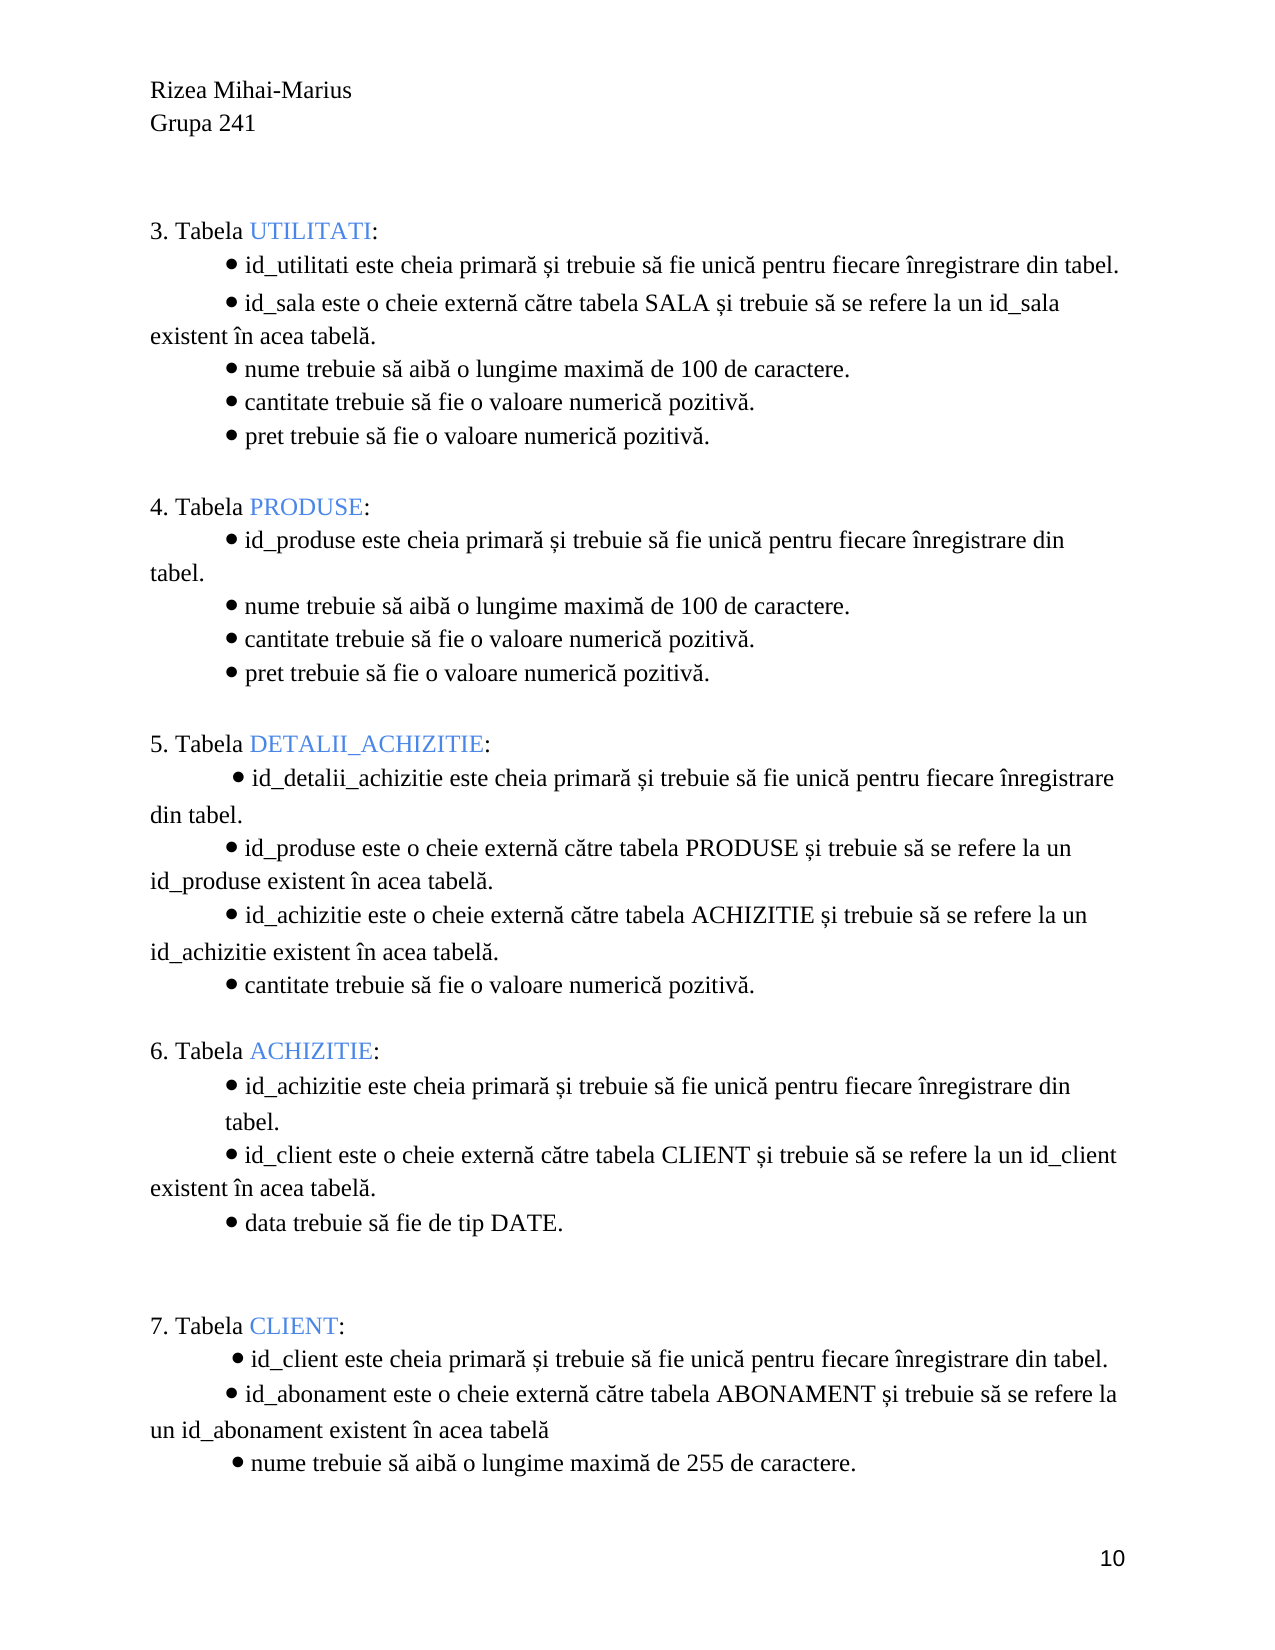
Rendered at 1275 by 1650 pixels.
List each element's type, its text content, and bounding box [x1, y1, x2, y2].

text ⦁ id_detalii_achizitie este cheia primară și trebuie să fie unică pentru fiecare înregistrare din tabel. [150, 762, 1125, 829]
text ⦁ pret trebuie să fie o valoare numerică pozitivă. [150, 657, 1125, 691]
text 6. Tabela ACHIZITIE: [150, 1036, 1125, 1065]
text ⦁ nume trebuie să aibă o lungime maximă de 255 de caractere. [225, 1448, 1125, 1477]
text ⦁ id_sala este o cheie externă către tabela SALA și trebuie să se refere la un id_sala existent în acea tabelă. [150, 288, 1125, 350]
text 5. Tabela DETALII_ACHIZITIE: [150, 729, 1125, 758]
text ⦁ id_achizitie este o cheie externă către tabela ACHIZITIE și trebuie să se refere la un id_achizitie existent în acea tabelă. [150, 899, 1125, 966]
text ⦁ id_client este o cheie externă către tabela CLIENT și trebuie să se refere la un id_client existent în acea tabelă. [150, 1140, 1125, 1202]
text ⦁ id_abonament este o cheie externă către tabela ABONAMENT și trebuie să se refere la un id_abonament existent în acea tabelă [150, 1377, 1125, 1444]
text ⦁ id_client este cheia primară și trebuie să fie unică pentru fiecare înregistrare din tabel. [150, 1344, 1125, 1373]
text ⦁ id_utilitati este cheia primară și trebuie să fie unică pentru fiecare înregistrare din tabel. [150, 249, 1125, 283]
text ⦁ data trebuie să fie de tip DATE. [150, 1206, 1125, 1240]
text ⦁ cantitate trebuie să fie o valoare numerică pozitivă. [150, 624, 1125, 653]
text ⦁ id_produse este o cheie externă către tabela PRODUSE și trebuie să se refere la un id_produse existent în acea tabelă. [150, 833, 1125, 895]
text ⦁ nume trebuie să aibă o lungime maximă de 100 de caractere. [150, 354, 1125, 383]
text ⦁ pret trebuie să fie o valoare numerică pozitivă. [150, 420, 1125, 454]
text ⦁ id_produse este cheia primară și trebuie să fie unică pentru fiecare înregistrare din tabel. [150, 525, 1125, 587]
text 3. Tabela UTILITATI: [150, 216, 1125, 245]
text ⦁ cantitate trebuie să fie o valoare numerică pozitivă. [150, 387, 1125, 416]
text 7. Tabela CLIENT: [150, 1311, 1125, 1340]
text 4. Tabela PRODUSE: [150, 492, 1125, 521]
text ⦁ cantitate trebuie să fie o valoare numerică pozitivă. [150, 970, 1125, 999]
text ⦁ id_achizitie este cheia primară și trebuie să fie unică pentru fiecare înregistrare din tabel. [225, 1069, 1125, 1136]
text ⦁ nume trebuie să aibă o lungime maximă de 100 de caractere. [150, 591, 1125, 620]
